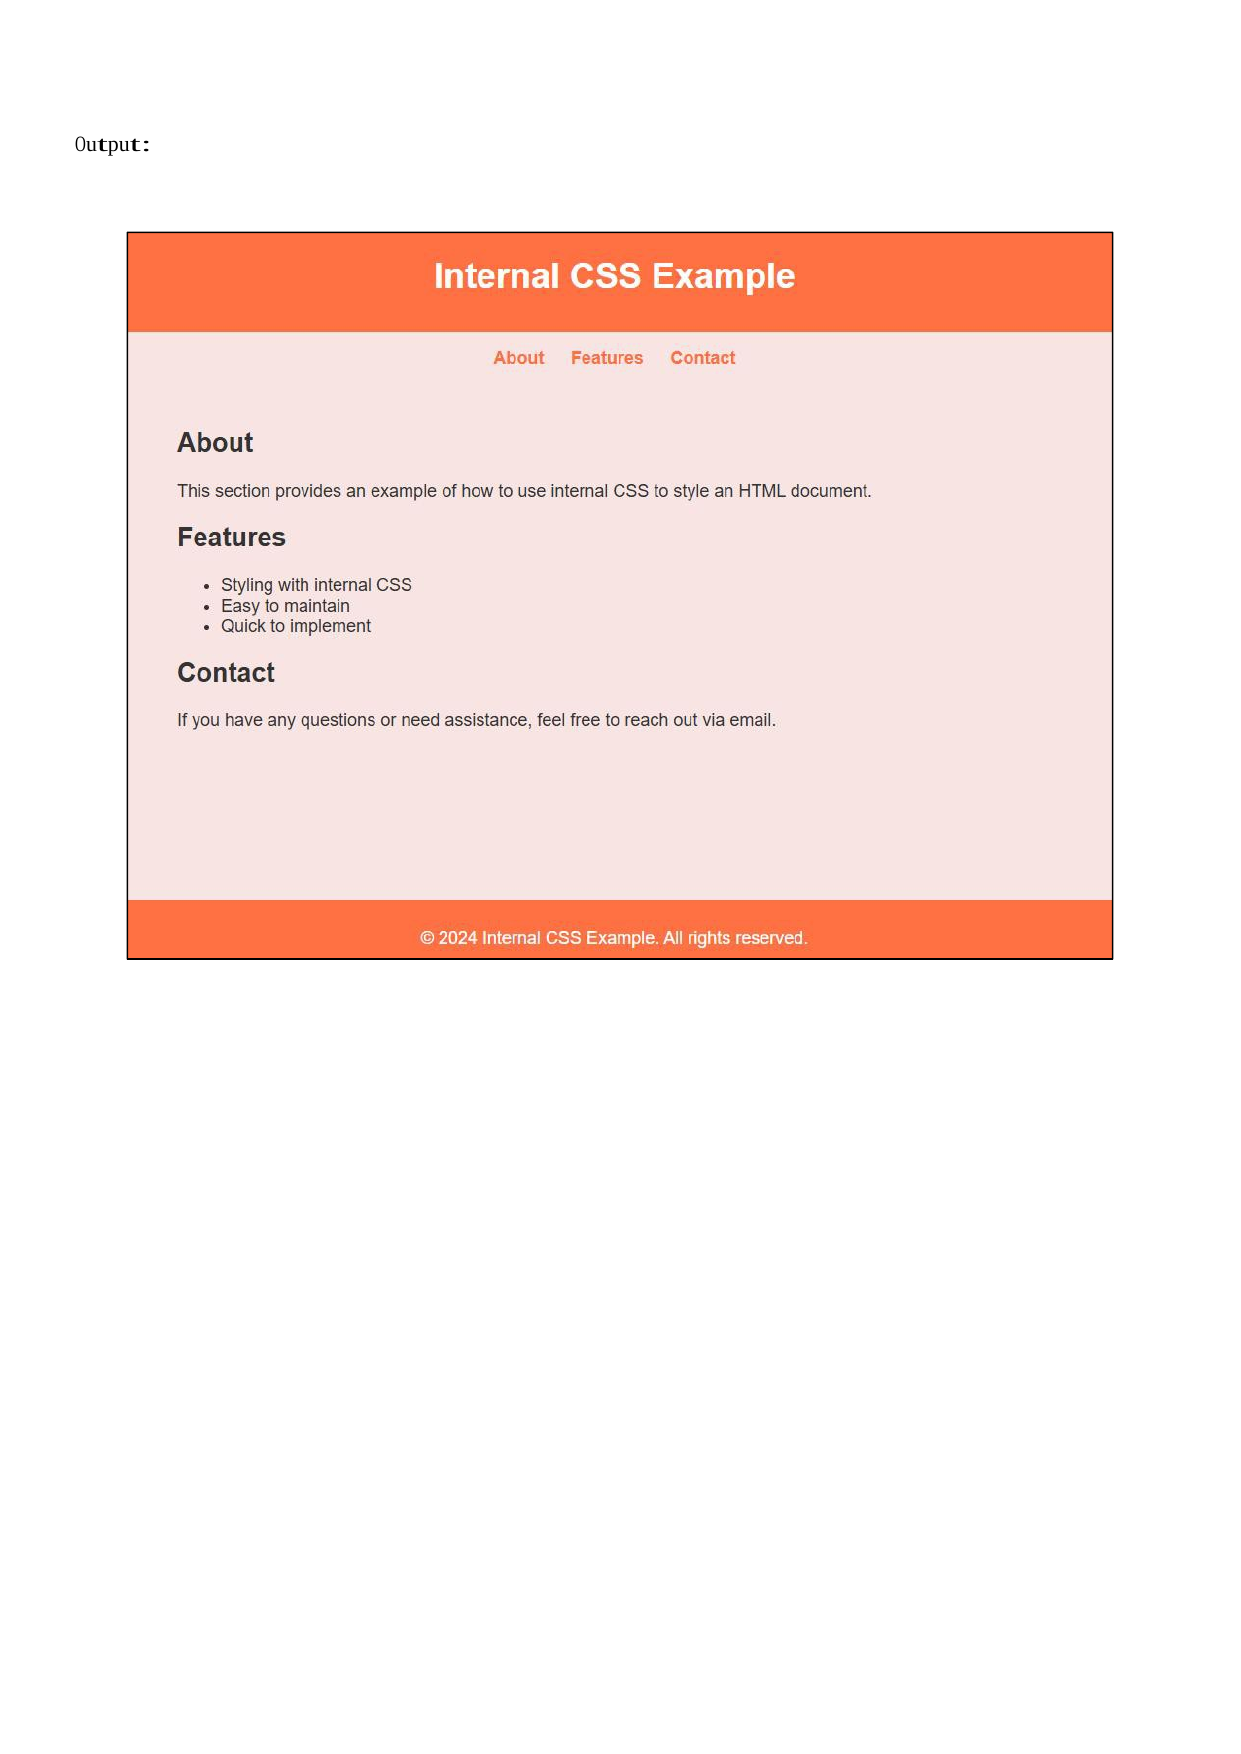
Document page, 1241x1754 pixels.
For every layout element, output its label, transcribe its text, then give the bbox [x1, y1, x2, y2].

picture [129, 234, 1111, 958]
text Output: [75, 131, 1186, 156]
